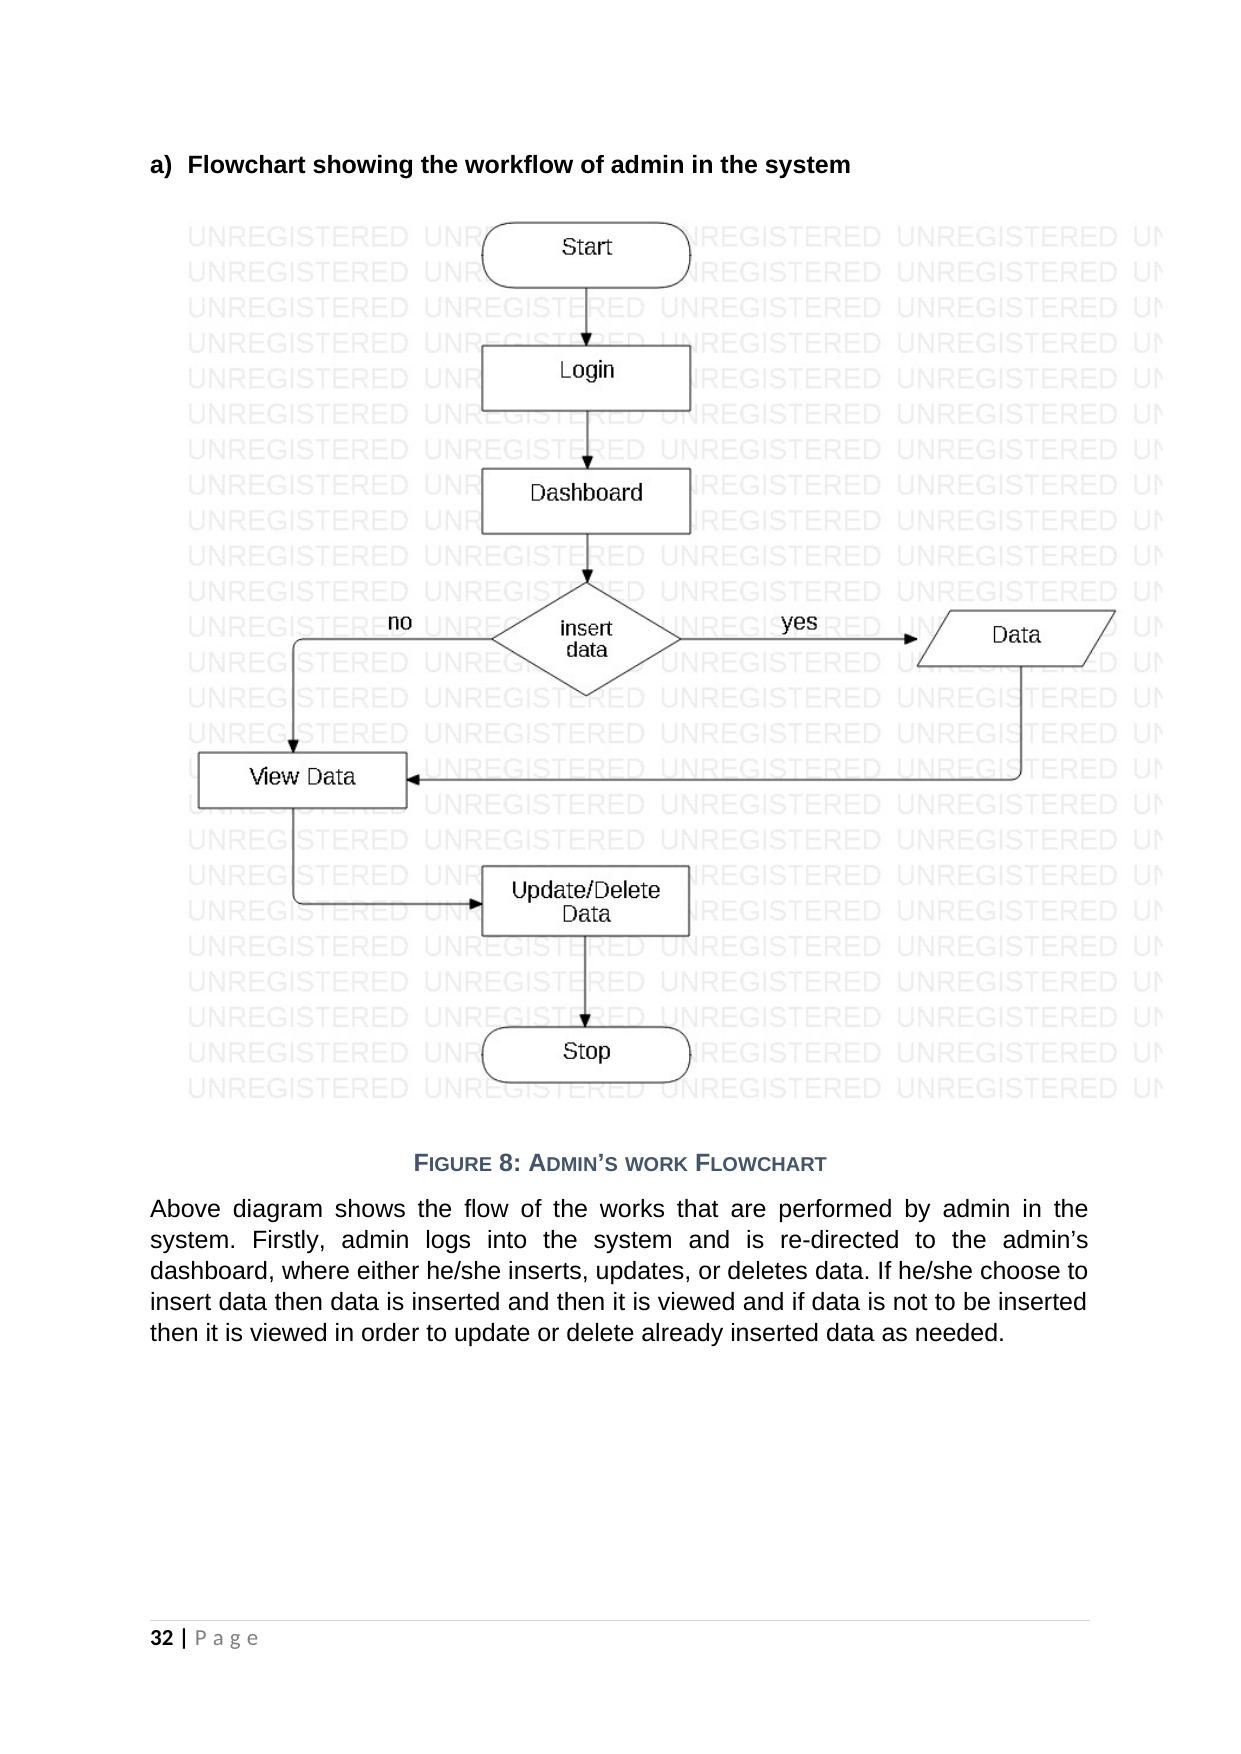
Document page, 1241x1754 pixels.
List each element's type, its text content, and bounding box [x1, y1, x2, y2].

picture [187, 212, 1163, 1130]
text Figure 8: Admin’s work Flowchart [150, 1148, 1090, 1177]
list Flowchart showing the workflow of admin in the system [150, 150, 1090, 179]
text Above diagram shows the flow of the works that are performed by admin in the system. Firstly, admin logs into the system and is re-directed to the admin’s dashboard, where either he/she inserts, updates, or deletes data. If he/she choose to insert data then data is inserted and then it is viewed and if data is not to be inserted then it is viewed in order to update or delete already inserted data as needed. [150, 1193, 1090, 1346]
